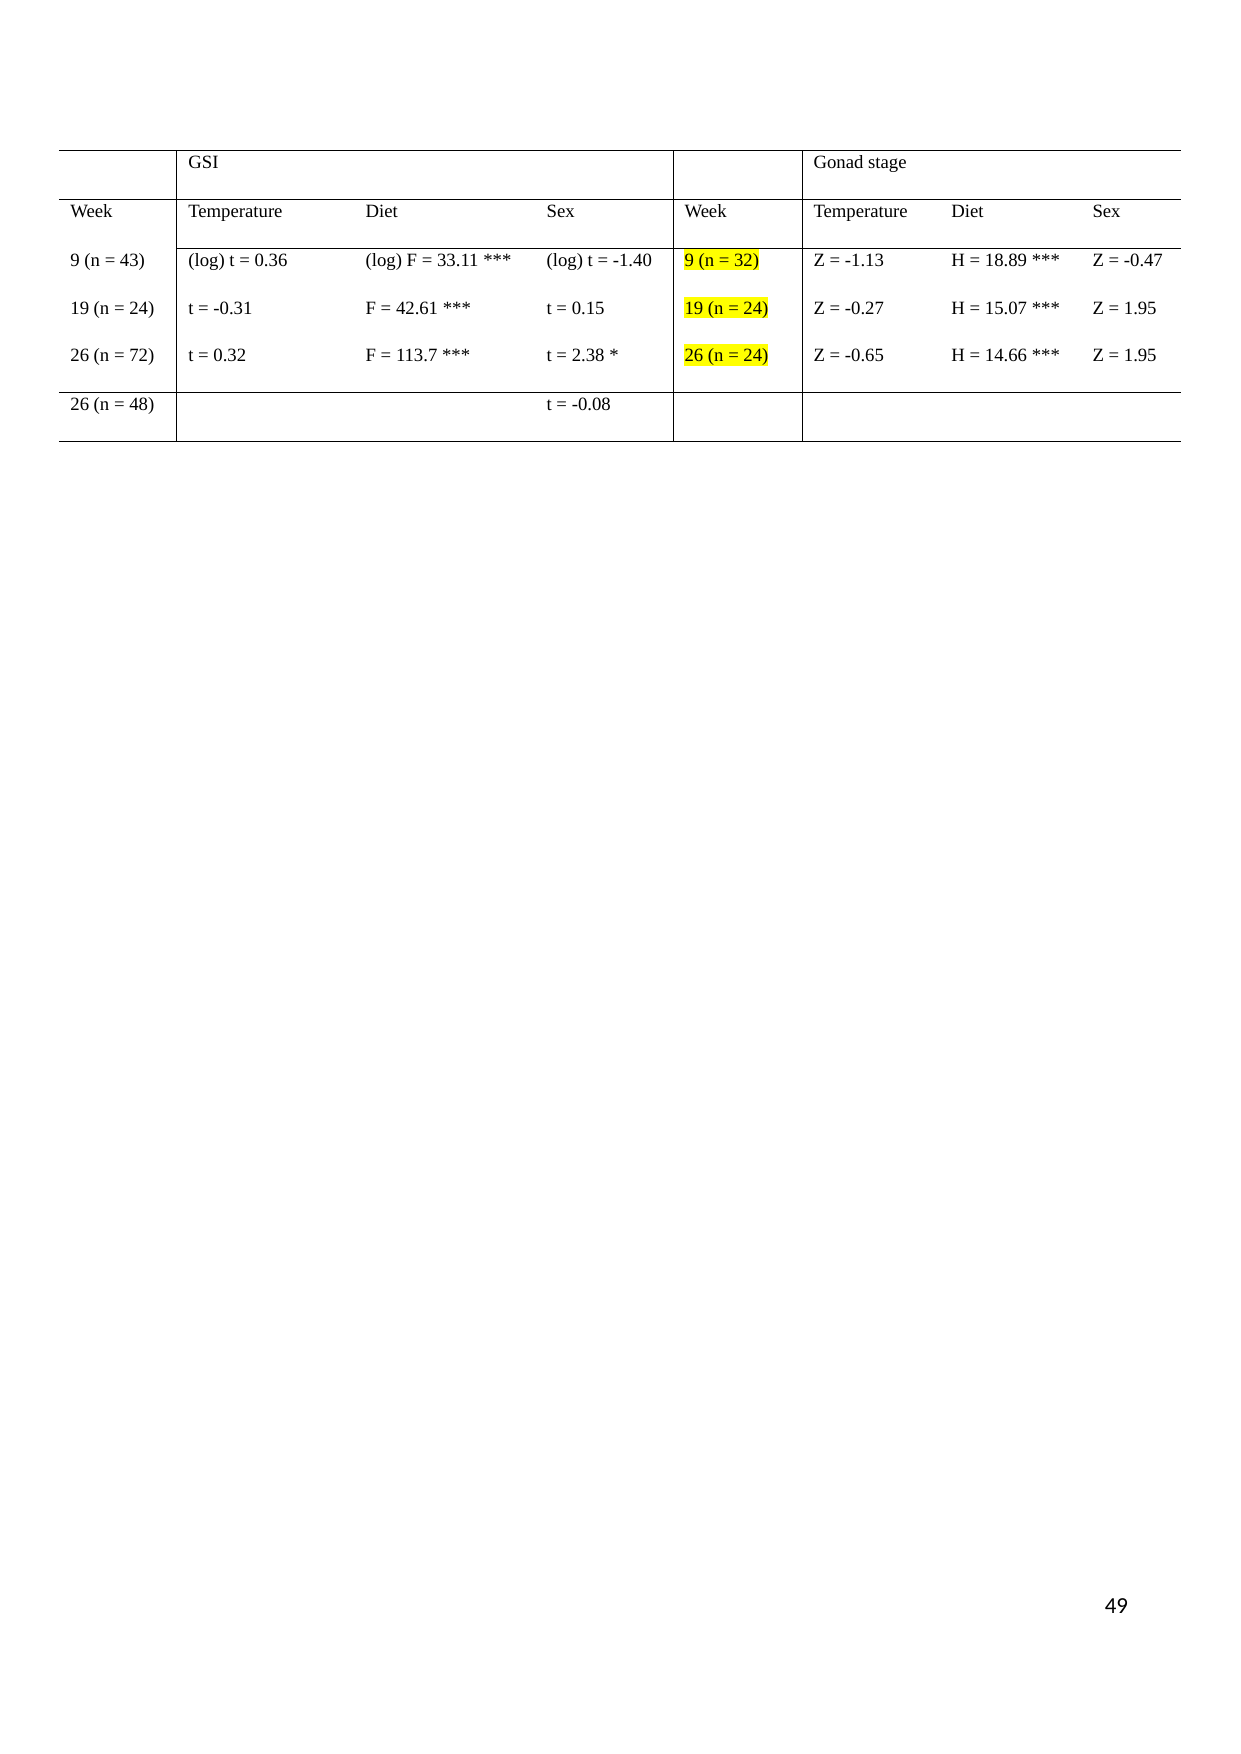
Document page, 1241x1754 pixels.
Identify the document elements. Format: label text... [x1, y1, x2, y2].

table_header [674, 151, 802, 199]
table_cell Z = -1.13 [803, 249, 940, 297]
table_cell (log) t = 0.36 [177, 249, 354, 297]
table_cell t = 0.15 [535, 297, 673, 344]
table_cell Z = -0.27 [803, 297, 940, 344]
table_cell Z = -0.47 [1081, 249, 1181, 297]
table_cell 26 (n = 24) [674, 344, 802, 392]
table_cell [940, 393, 1081, 441]
table_cell [674, 393, 802, 441]
table_cell H = 14.66 *** [940, 344, 1081, 392]
table_cell Week [674, 200, 802, 248]
table_cell (log) t = -1.40 [535, 249, 673, 297]
table_cell 19 (n = 24) [59, 297, 176, 344]
table_cell t = 0.32 [177, 344, 354, 392]
table_cell [803, 393, 940, 441]
table_cell Z = 1.95 [1081, 297, 1181, 344]
table_cell t = -0.31 [177, 297, 354, 344]
table_cell [1081, 393, 1181, 441]
table_cell [354, 393, 535, 441]
table_cell 9 (n = 32) [674, 249, 802, 297]
table_header [535, 151, 673, 199]
table_cell 9 (n = 43) [59, 248, 176, 297]
table_cell H = 18.89 *** [940, 249, 1081, 297]
table_header [354, 151, 535, 199]
table_cell F = 113.7 *** [354, 344, 535, 392]
table_header [940, 151, 1081, 199]
table_cell F = 42.61 *** [354, 297, 535, 344]
table_cell Temperature [177, 200, 354, 248]
table_cell (log) F = 33.11 *** [354, 249, 535, 297]
table_cell Sex [535, 200, 673, 248]
table_header [1081, 151, 1181, 199]
table_cell Diet [940, 200, 1081, 248]
table_cell [177, 393, 354, 441]
table_header [59, 151, 176, 199]
table_cell Week [59, 200, 176, 248]
table_cell 26 (n = 72) [59, 344, 176, 392]
table_header GSI [177, 151, 354, 199]
table_cell Z = 1.95 [1081, 344, 1181, 392]
table_cell 19 (n = 24) [674, 297, 802, 344]
table_cell t = 2.38 * [535, 344, 673, 392]
table_cell t = -0.08 [535, 393, 673, 441]
table_cell Diet [354, 200, 535, 248]
table_cell Sex [1081, 200, 1181, 248]
table_cell 26 (n = 48) [59, 393, 176, 441]
table_header Gonad stage [803, 151, 940, 199]
table_cell Temperature [803, 200, 940, 248]
table_cell Z = -0.65 [803, 344, 940, 392]
table_cell H = 15.07 *** [940, 297, 1081, 344]
